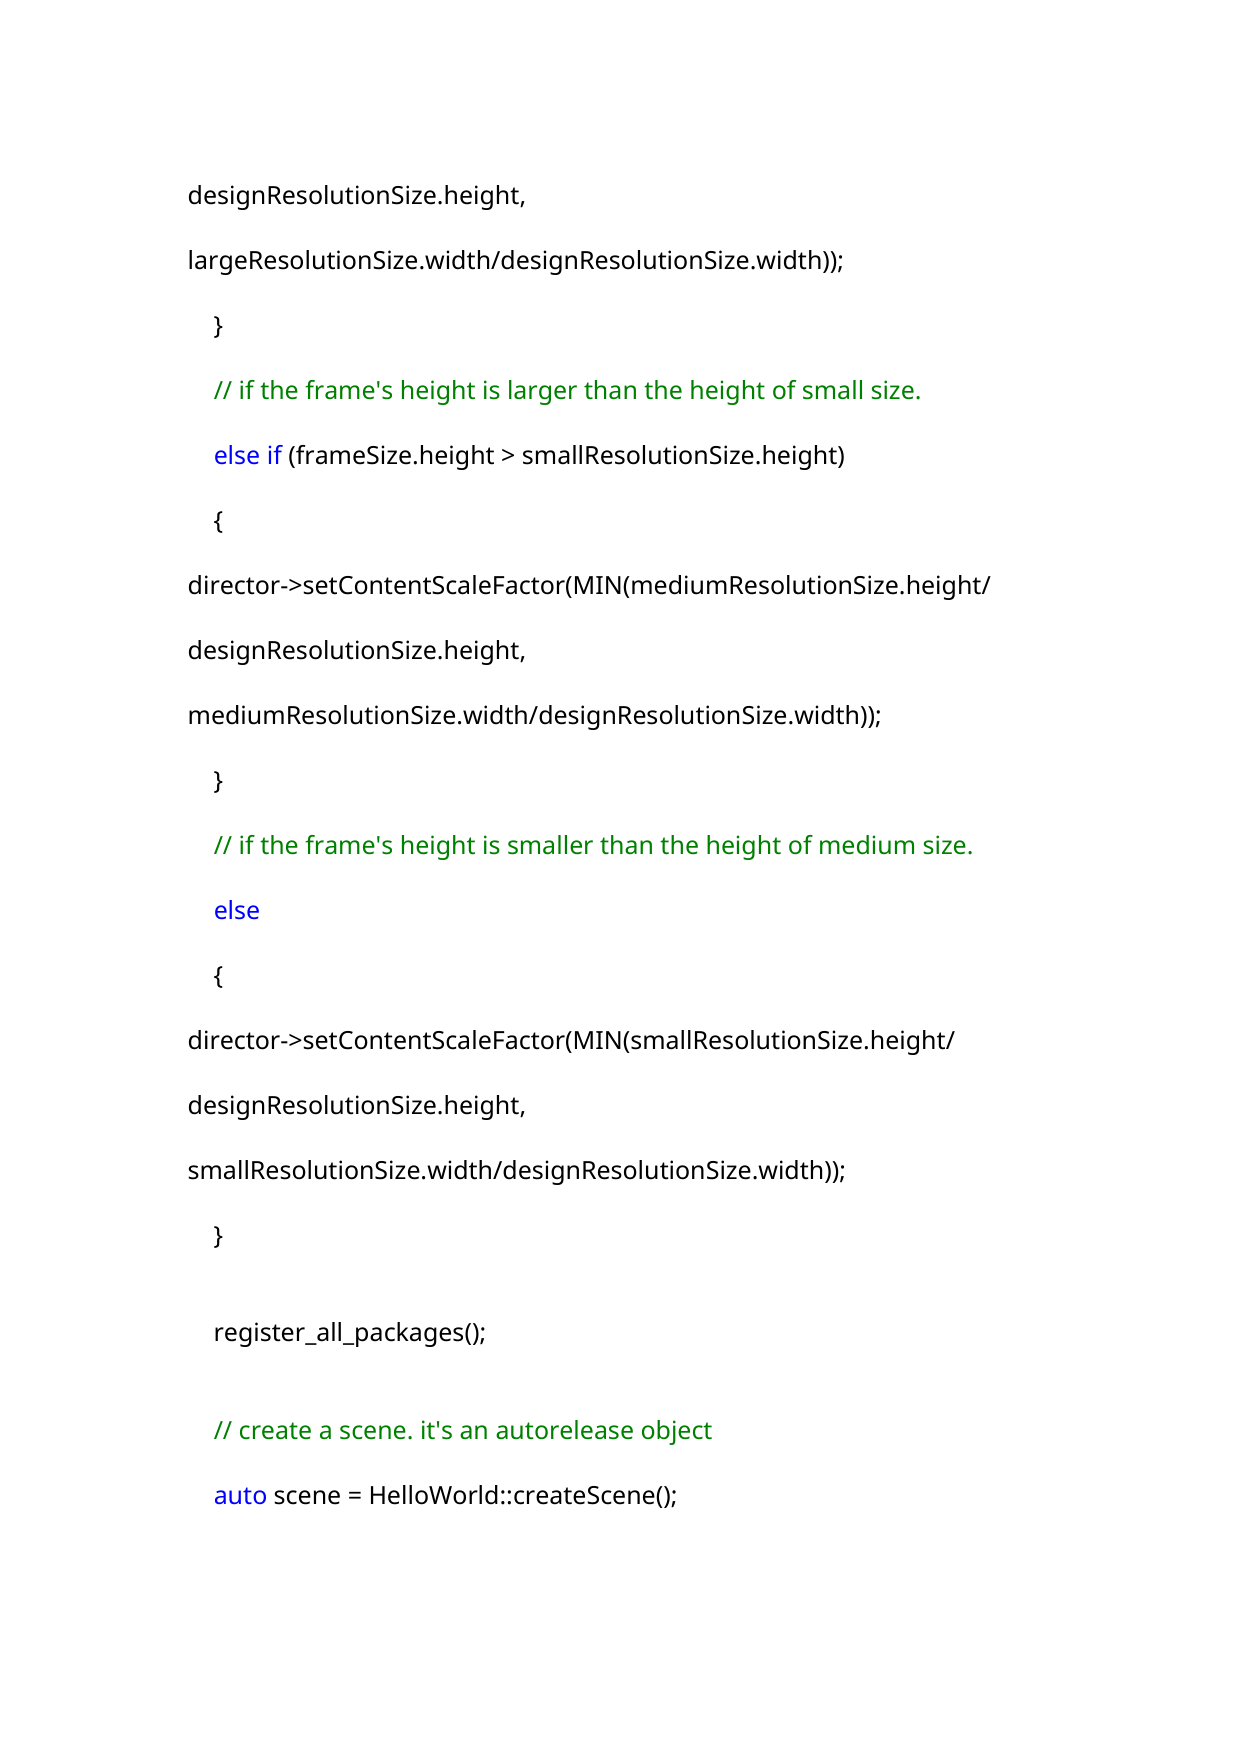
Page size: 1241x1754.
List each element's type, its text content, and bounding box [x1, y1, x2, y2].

text register_all_packages(); [187, 1299, 1053, 1364]
text // if the frame's height is smaller than the height of medium size. [187, 812, 1053, 877]
text } [187, 1202, 1053, 1267]
text // if the frame's height is larger than the height of small size. [187, 357, 1053, 422]
text else if (frameSize.height > smallResolutionSize.height) [187, 422, 1053, 487]
text director->setContentScaleFactor(MIN(smallResolutionSize.height/designResolutionSize.height, smallResolutionSize.width/designResolutionSize.width)); [187, 1007, 1053, 1202]
text { [187, 487, 1053, 552]
text else [187, 877, 1053, 942]
text } [187, 292, 1053, 357]
text } [187, 747, 1053, 812]
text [187, 162, 1053, 292]
text // create a scene. it's an autorelease object [187, 1397, 1053, 1462]
text { [187, 942, 1053, 1007]
text director->setContentScaleFactor(MIN(mediumResolutionSize.height/designResolutionSize.height, mediumResolutionSize.width/designResolutionSize.width)); [187, 552, 1053, 747]
text auto scene = HelloWorld::createScene(); [187, 1462, 1053, 1527]
